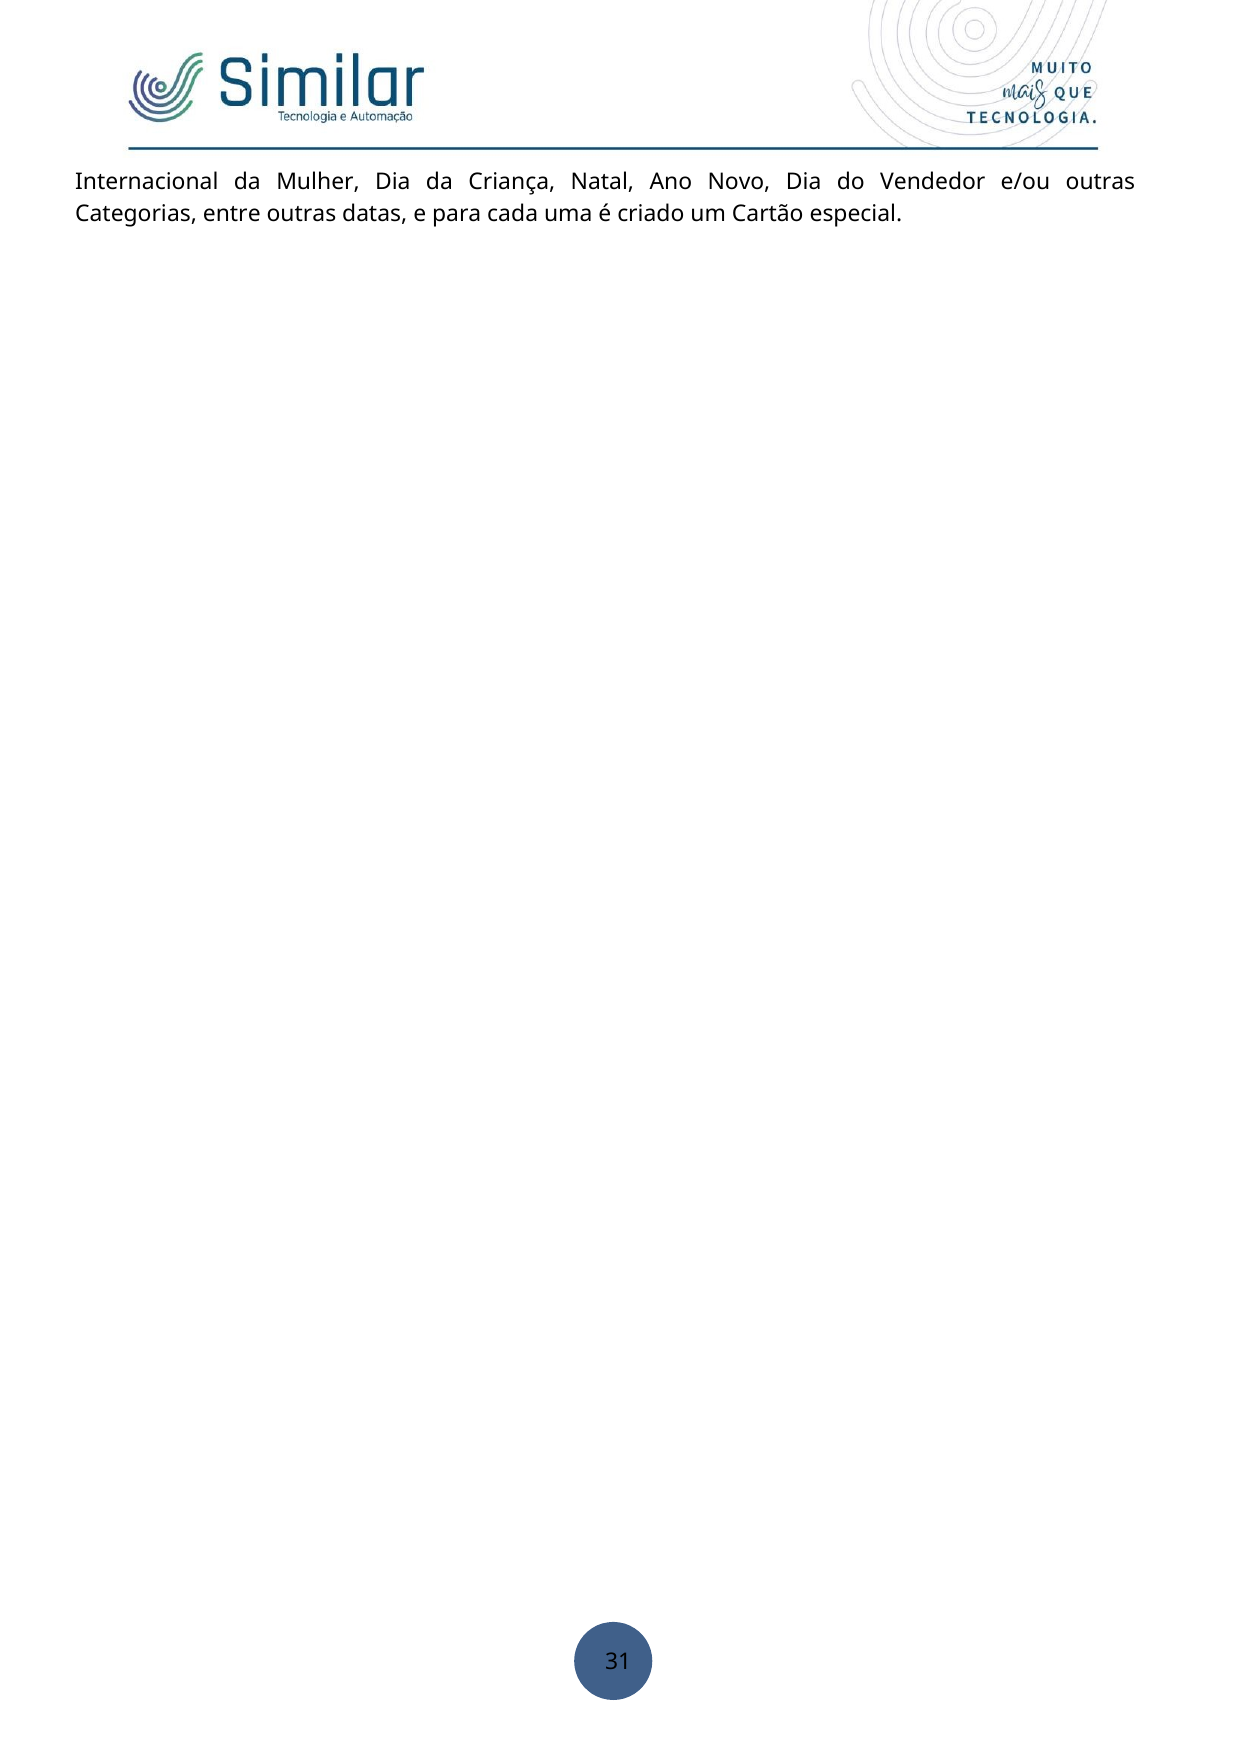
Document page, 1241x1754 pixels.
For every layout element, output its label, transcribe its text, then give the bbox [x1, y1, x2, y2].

picture [122, 0, 1108, 158]
